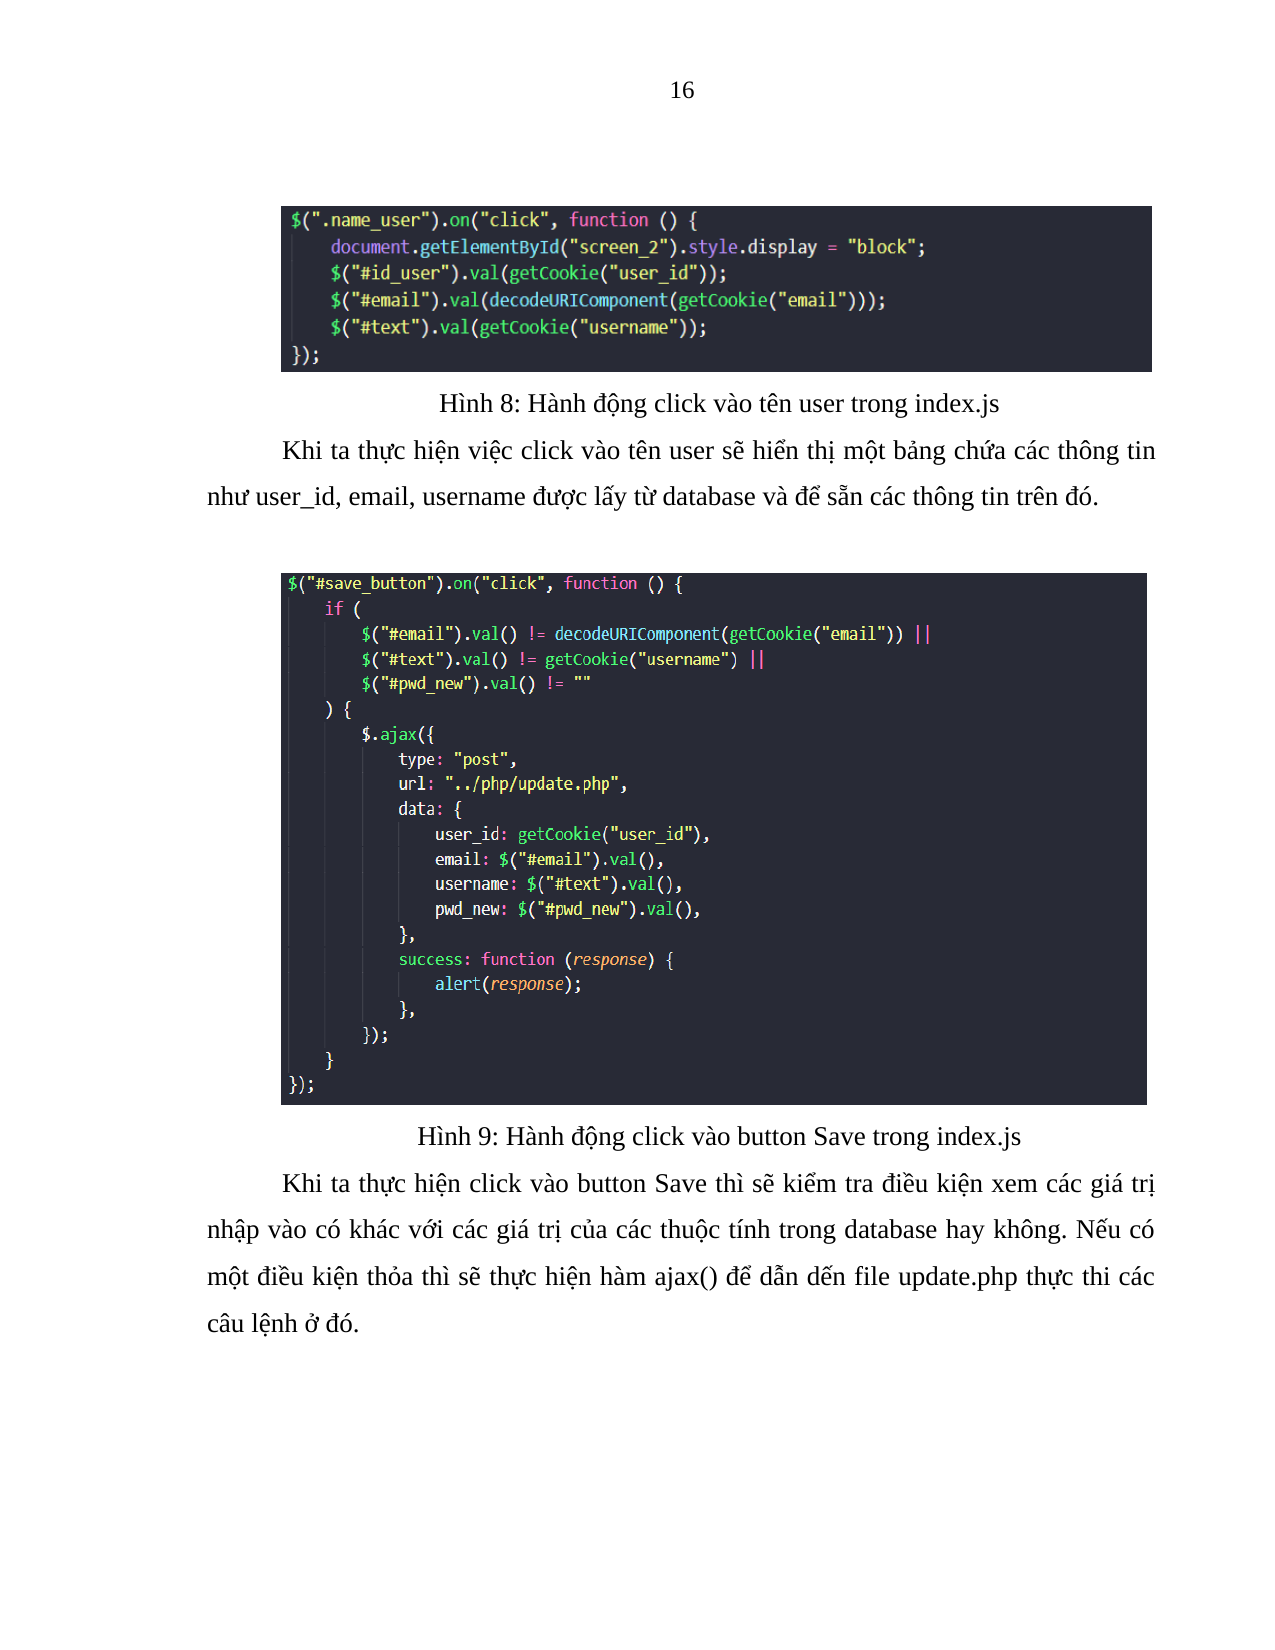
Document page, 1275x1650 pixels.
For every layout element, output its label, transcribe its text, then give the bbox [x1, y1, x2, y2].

text Khi ta thực hiện việc click vào tên user sẽ hiển thị một bảng chứa các thông tin như user_id, email, username được lấy từ database và để sẵn các thông tin trên đó. [207, 434, 1157, 512]
text Khi ta thực hiện click vào button Save thì sẽ kiểm tra điều kiện xem các giá trị nhập vào có khác với các giá trị của các thuộc tính trong database hay không. Nếu có một điều kiện thỏa thì sẽ thực hiện hàm ajax() để dẫn dến file update.php thực thi các câu lệnh ở đó. [207, 1167, 1157, 1338]
picture [281, 206, 1152, 372]
picture [281, 573, 1147, 1105]
